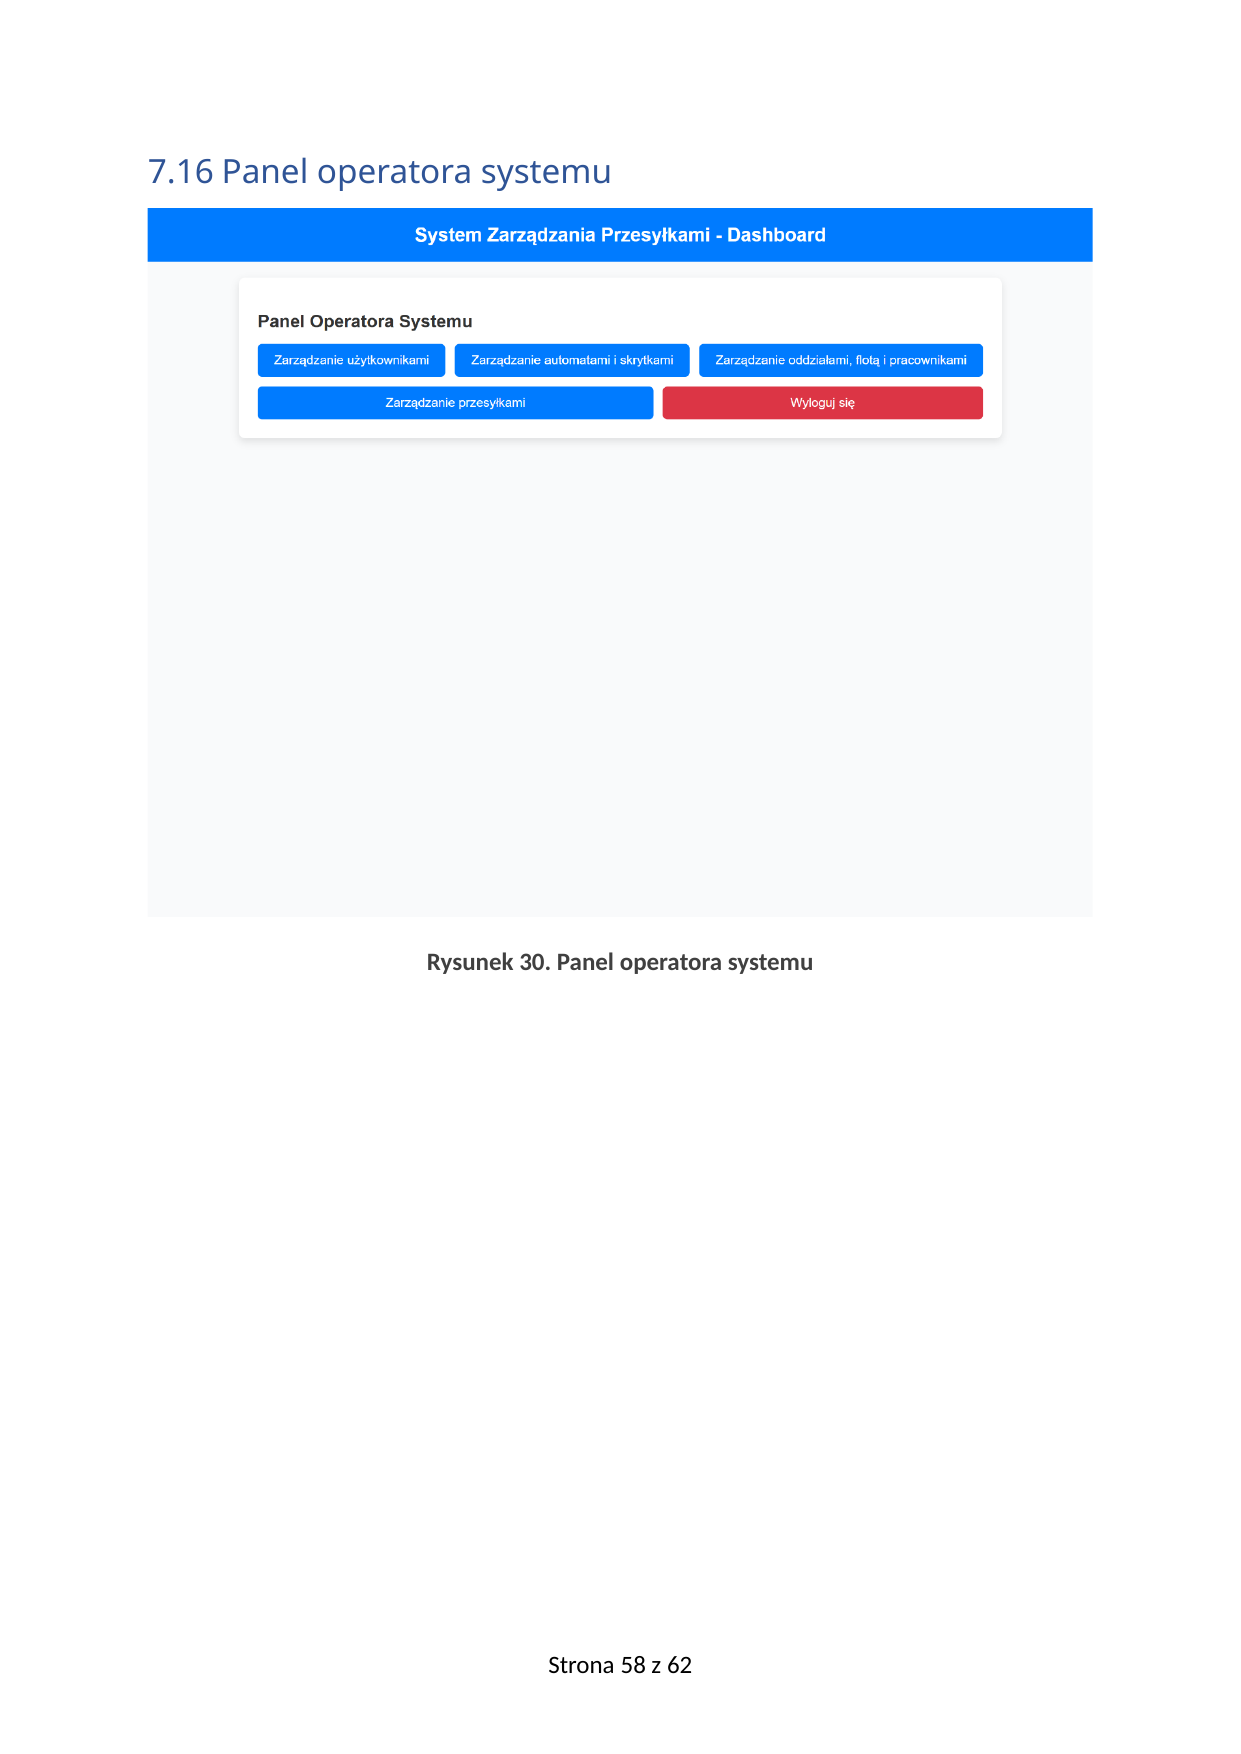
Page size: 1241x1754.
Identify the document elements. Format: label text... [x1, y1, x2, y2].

subtitle 7.16 Panel operatora systemu [148, 148, 1093, 193]
picture [147, 208, 1093, 917]
text Rysunek 30. Panel operatora systemu [148, 946, 1093, 977]
